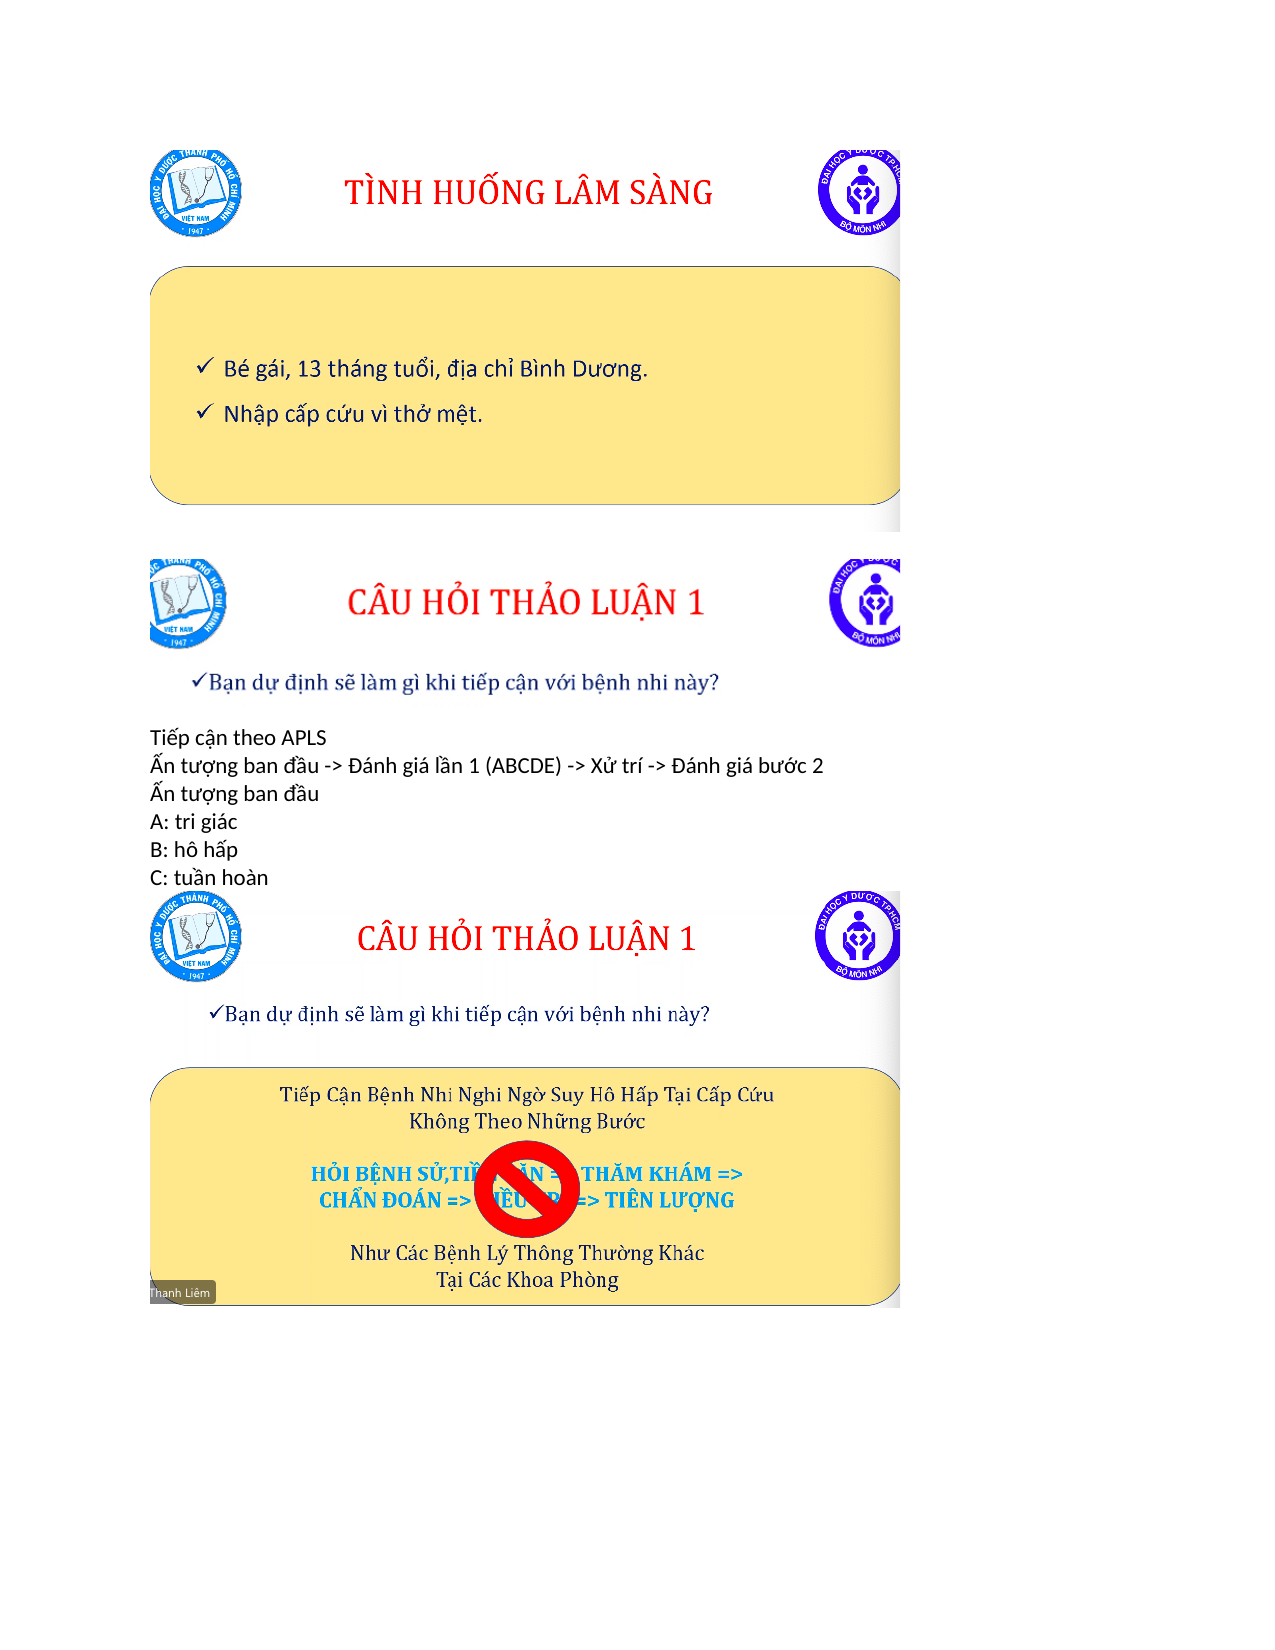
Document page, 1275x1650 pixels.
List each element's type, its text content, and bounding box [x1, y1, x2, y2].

picture [150, 559, 901, 724]
picture [150, 891, 901, 1308]
picture [150, 150, 901, 532]
text A: tri giác B: hô hấp C: tuần hoàn [150, 807, 1125, 892]
text Ấn tượng ban đầu [150, 779, 1125, 807]
text Ấn tượng ban đầu -> Đánh giá lần 1 (ABCDE) -> Xử trí -> Đánh giá bước 2 [150, 751, 1125, 779]
text Tiếp cận theo APLS [150, 723, 1125, 751]
